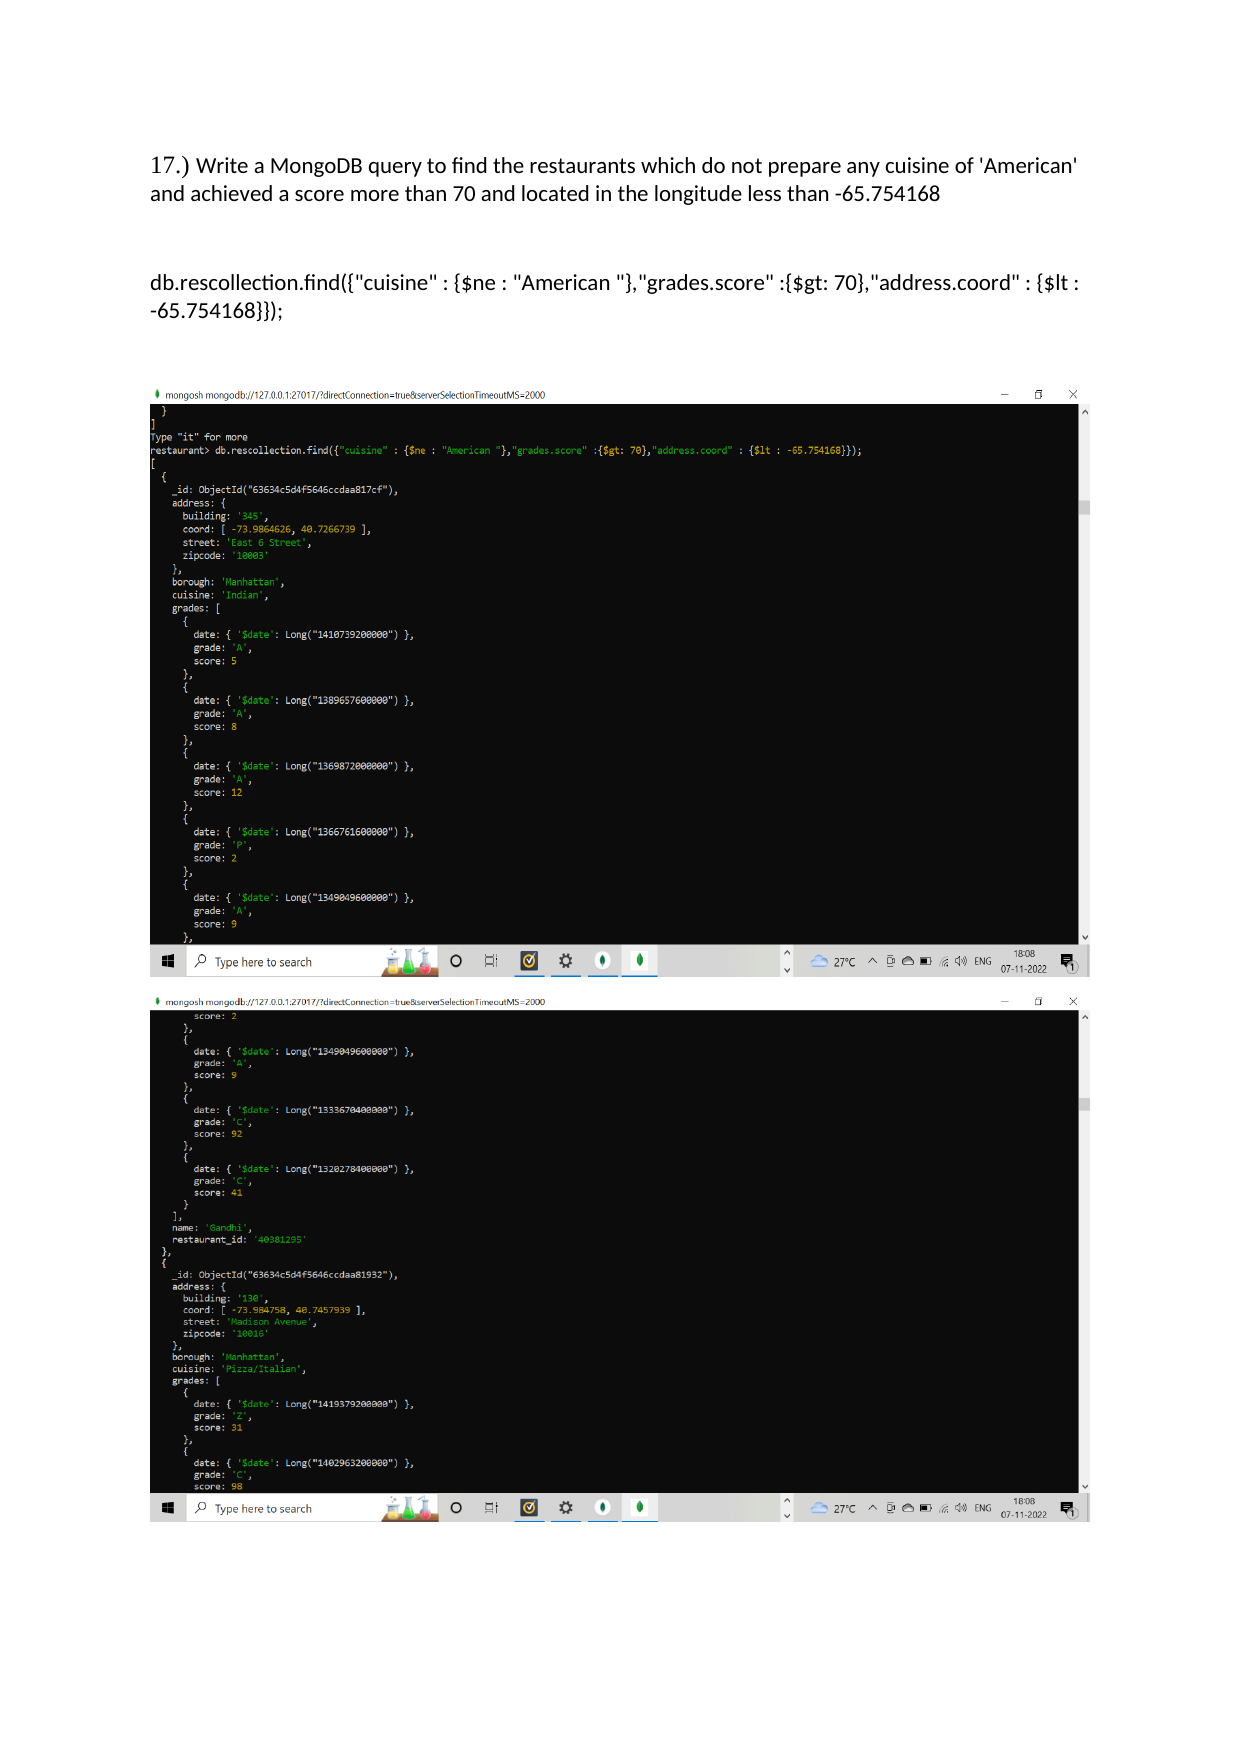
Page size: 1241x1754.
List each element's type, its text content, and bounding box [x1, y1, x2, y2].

picture [150, 385, 1091, 977]
text db.rescollection.find({"cuisine" : {$ne : "American "},"grades.score" :{$gt: 70},"address.coord" : {$lt : -65.754168}}); [150, 268, 1090, 324]
text 17.) Write a MongoDB query to find the restaurants which do not prepare any cuisine of 'American' and achieved a score more than 70 and located in the longitude less than -65.754168 [150, 150, 1090, 207]
picture [150, 993, 1091, 1522]
